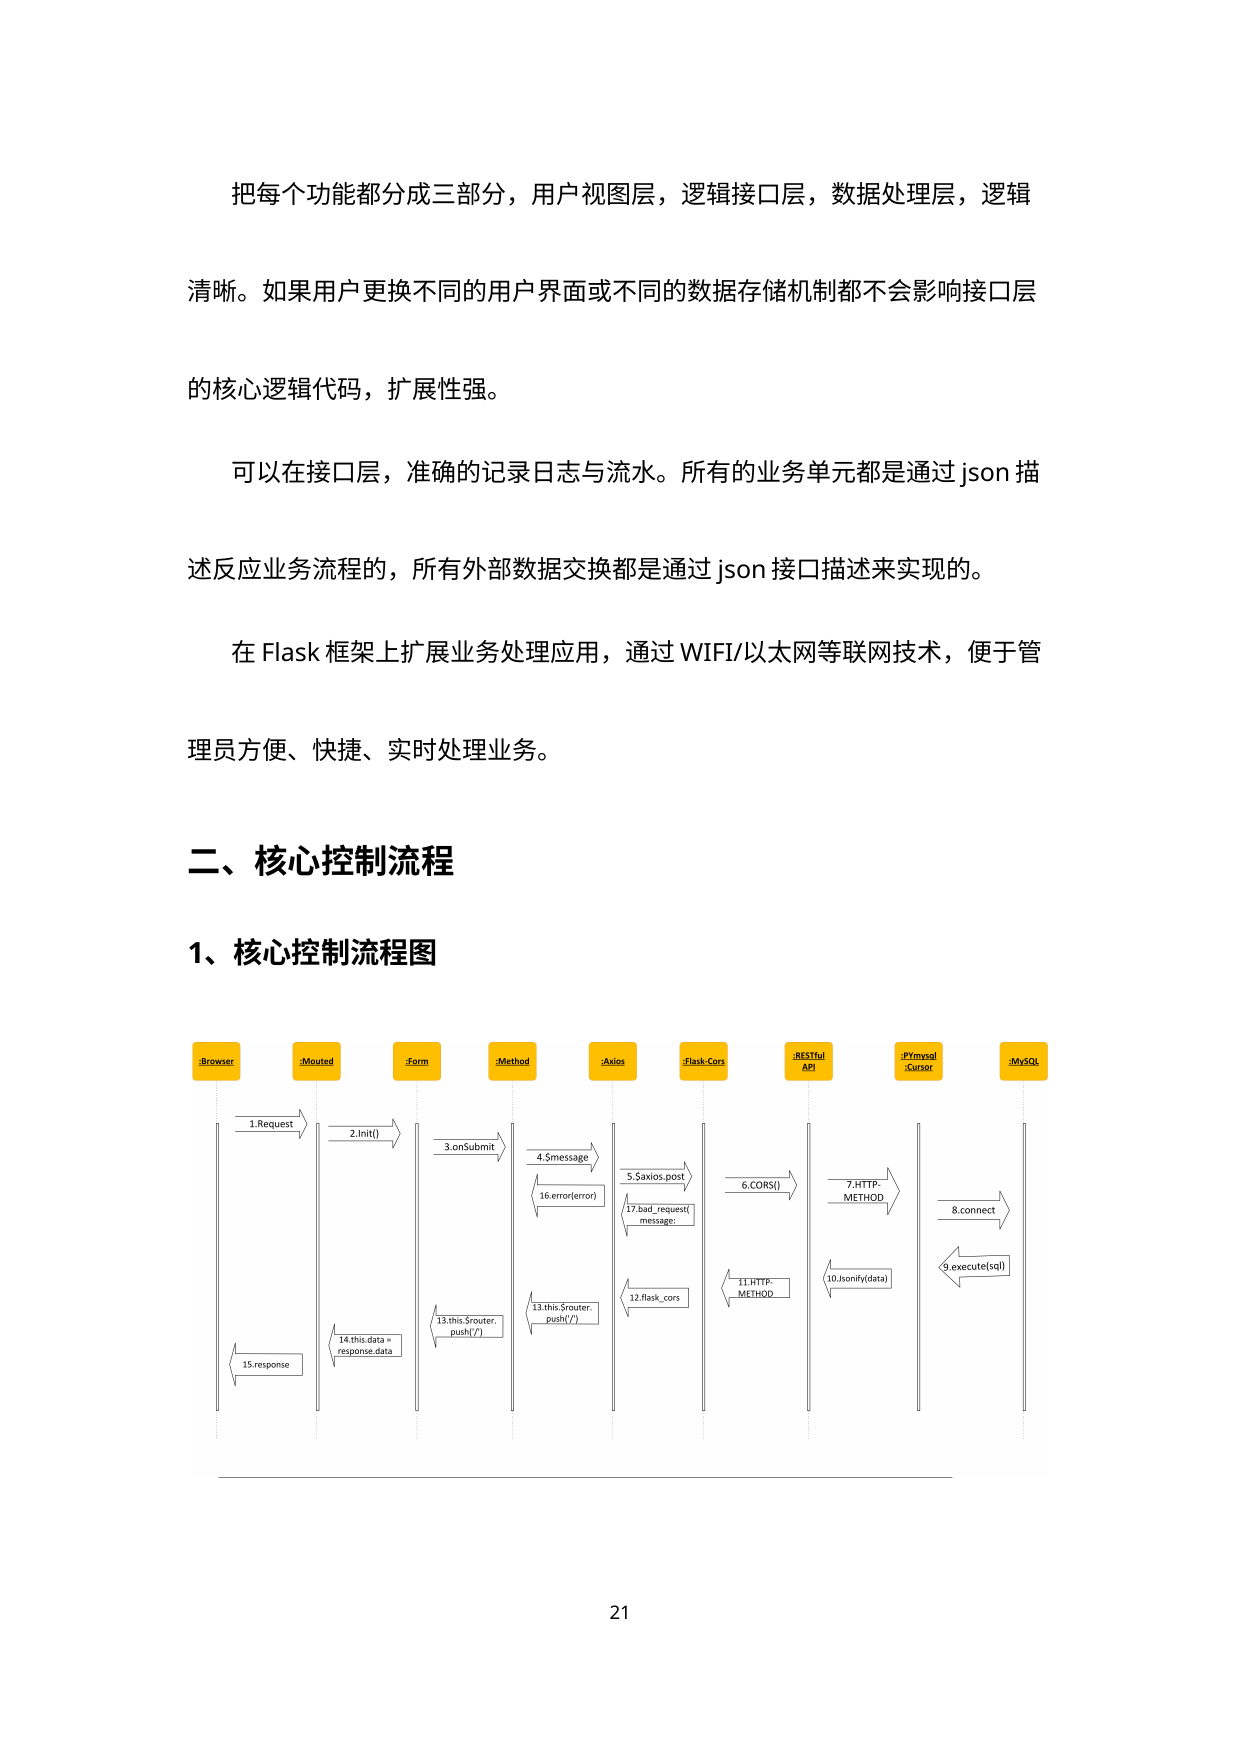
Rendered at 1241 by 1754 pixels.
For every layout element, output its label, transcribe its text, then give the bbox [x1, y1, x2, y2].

text 在Flask框架上扩展业务处理应用，通过WIFI/以太网等联网技术，便于管理员方便、快捷、实时处理业务。 [187, 618, 1053, 781]
text 1、核心控制流程图 [187, 918, 1053, 983]
text 可以在接口层，准确的记录日志与流水。所有的业务单元都是通过json描述反应业务流程的，所有外部数据交换都是通过json接口描述来实现的。 [187, 438, 1053, 600]
text 二、核心控制流程 [187, 826, 1053, 891]
text 把每个功能都分成三部分，用户视图层，逻辑接口层，数据处理层，逻辑清晰。如果用户更换不同的用户界面或不同的数据存储机制都不会影响接口层的核心逻辑代码，扩展性强。 [187, 160, 1053, 420]
